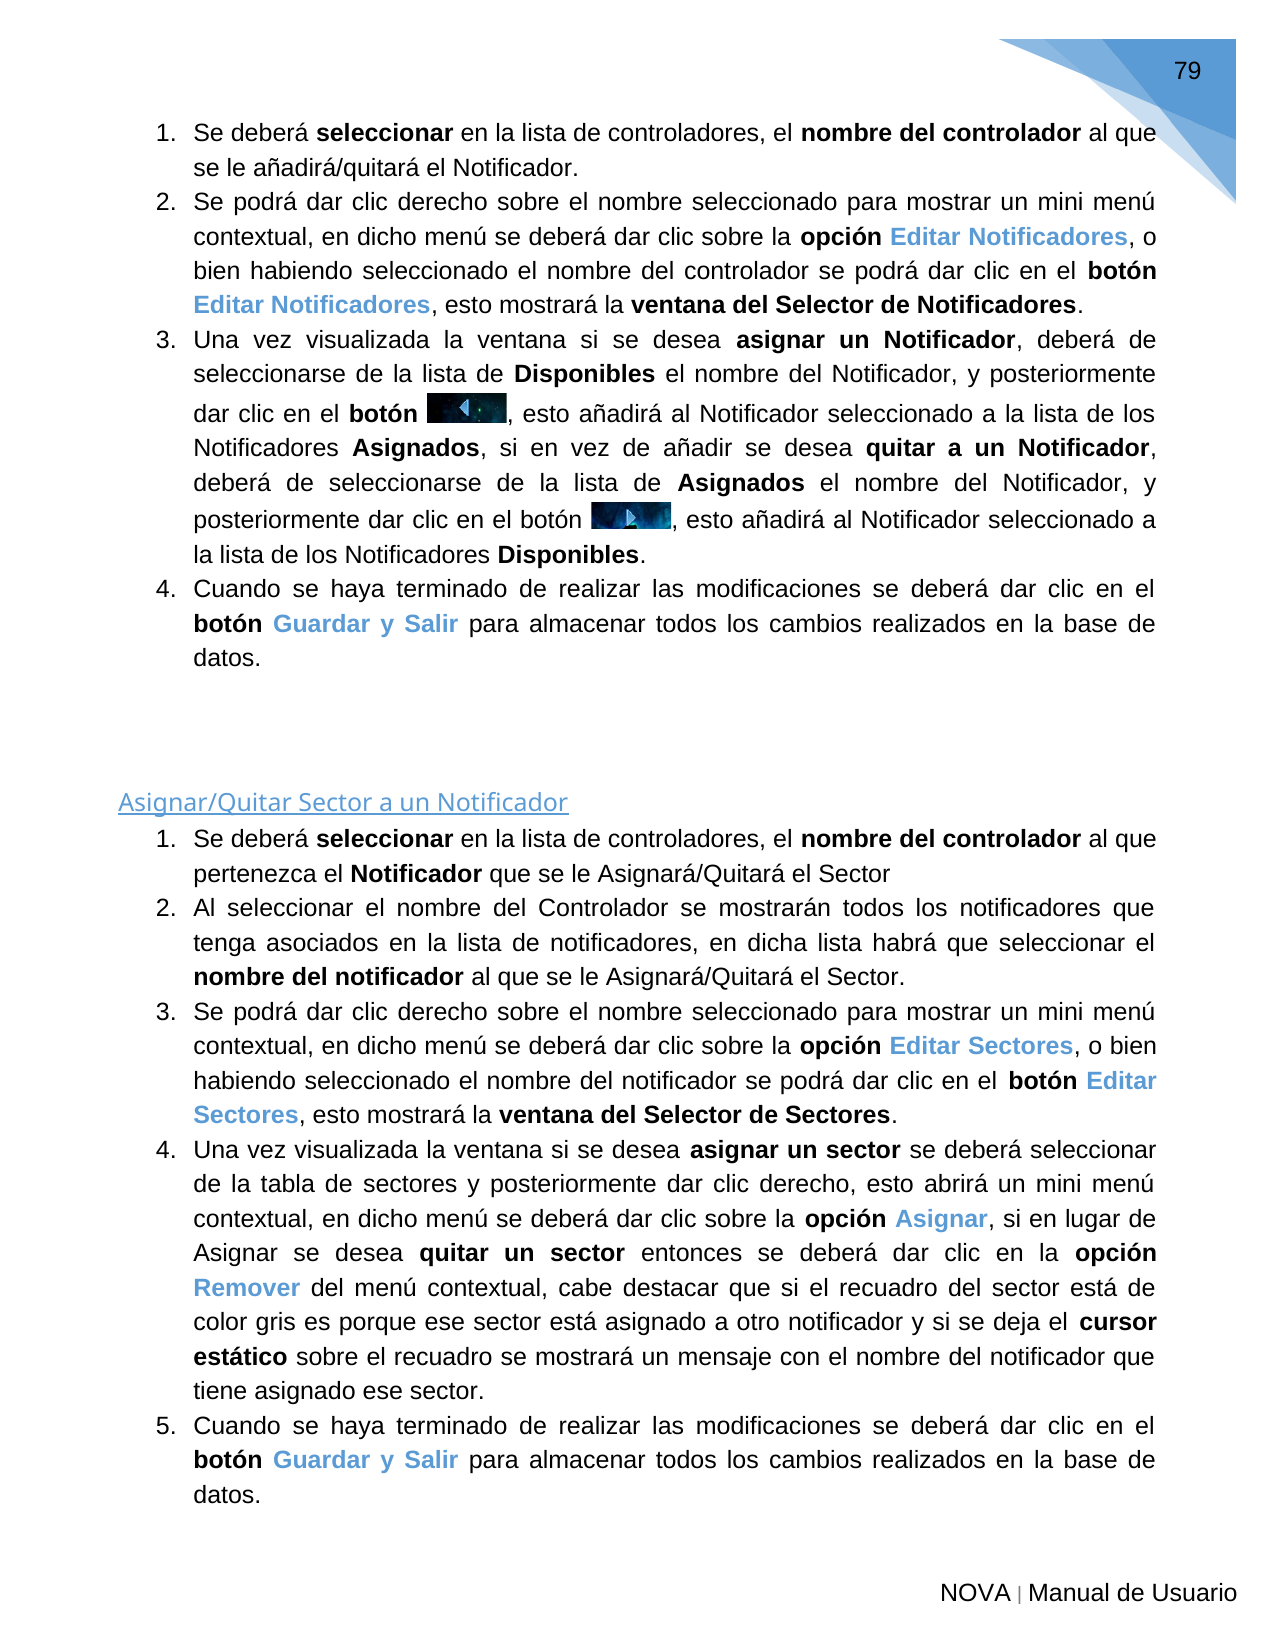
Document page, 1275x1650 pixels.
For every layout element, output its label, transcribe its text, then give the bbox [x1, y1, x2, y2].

list Cuando se haya terminado de realizar las modificaciones se deberá dar clic en el botón Guardar y Salir para almacenar todos los cambios realizados en la base de datos. [156, 574, 1157, 672]
picture [427, 393, 507, 423]
list Cuando se haya terminado de realizar las modificaciones se deberá dar clic en el botón Guardar y Salir para almacenar todos los cambios realizados en la base de datos. [156, 1411, 1157, 1508]
list Una vez visualizada la ventana si se desea asignar un Notificador, deberá de seleccionarse de la lista de Disponibles el nombre del Notificador, y posteriormente dar clic en el botón , esto añadirá al Notificador seleccionado a la lista de los Notificadores Asignados, si en vez de añadir se desea quitar a un Notificador, deberá de seleccionarse de la lista de Asignados el nombre del Notificador, y posteriormente dar clic en el botón , esto añadirá al Notificador seleccionado a la lista de los Notificadores Disponibles. [156, 325, 1157, 568]
list Una vez visualizada la ventana si se desea asignar un sector se deberá seleccionar de la tabla de sectores y posteriormente dar clic derecho, esto abrirá un mini menú contextual, en dicho menú se deberá dar clic sobre la opción Asignar, si en lugar de Asignar se desea quitar un sector entonces se deberá dar clic en la opción Remover del menú contextual, cabe destacar que si el recuadro del sector está de color gris es porque ese sector está asignado a otro notificador y si se deja el cursor estático sobre el recuadro se mostrará un mensaje con el nombre del notificador que tiene asignado ese sector. [156, 1135, 1157, 1405]
picture [997, 39, 1236, 205]
list Al seleccionar el nombre del Controlador se mostrarán todos los notificadores que tenga asociados en la lista de notificadores, en dicha lista habrá que seleccionar el nombre del notificador al que se le Asignará/Quitará el Sector. [156, 893, 1157, 991]
list Se podrá dar clic derecho sobre el nombre seleccionado para mostrar un mini menú contextual, en dicho menú se deberá dar clic sobre la opción Editar Notificadores, o bien habiendo seleccionado el nombre del controlador se podrá dar clic en el botón Editar Notificadores, esto mostrará la ventana del Selector de Notificadores. [156, 187, 1157, 319]
list Se deberá seleccionar en la lista de controladores, el nombre del controlador al que pertenezca el Notificador que se le Asignará/Quitará el Sector [156, 824, 1157, 888]
picture [591, 502, 672, 529]
list Se deberá seleccionar en la lista de controladores, el nombre del controlador al que se le añadirá/quitará el Notificador. [156, 118, 1157, 181]
list Se podrá dar clic derecho sobre el nombre seleccionado para mostrar un mini menú contextual, en dicho menú se deberá dar clic sobre la opción Editar Sectores, o bien habiendo seleccionado el nombre del notificador se podrá dar clic en el botón Editar Sectores, esto mostrará la ventana del Selector de Sectores. [156, 997, 1157, 1129]
text Asignar/Quitar Sector a un Notificador [118, 784, 1157, 818]
